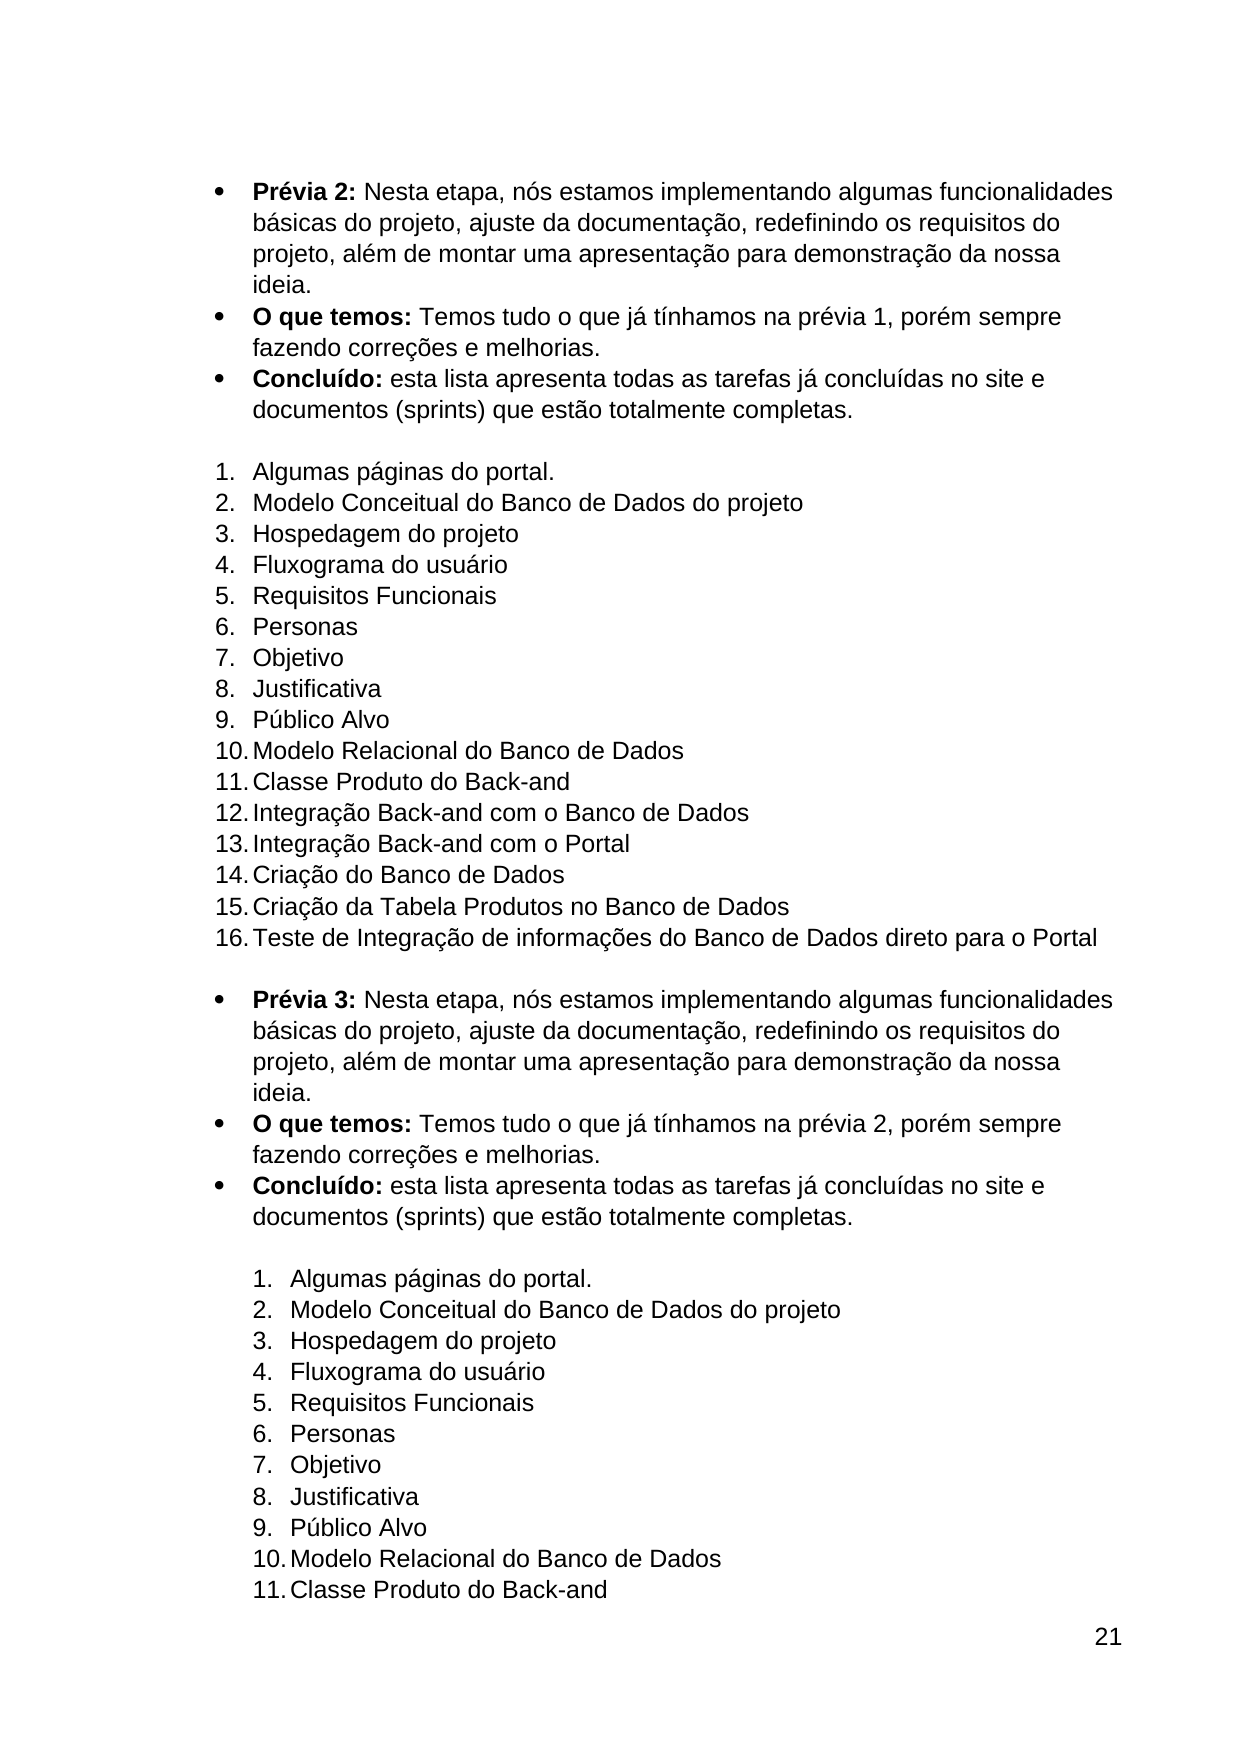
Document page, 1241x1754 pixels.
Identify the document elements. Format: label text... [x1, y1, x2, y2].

list Algumas páginas do portal. [252, 1264, 1122, 1293]
list Requisitos Funcionais [252, 1388, 1122, 1417]
list Personas [215, 612, 1122, 641]
text O que temos: Temos tudo o que já tínhamos na prévia 2, porém sempre fazendo correções e melhorias. [215, 1109, 1122, 1169]
list Modelo Relacional do Banco de Dados [215, 736, 1122, 765]
text Prévia 3: Nesta etapa, nós estamos implementando algumas funcionalidades básicas do projeto, ajuste da documentação, redefinindo os requisitos do projeto, além de montar uma apresentação para demonstração da nossa ideia. [215, 984, 1122, 1107]
list Justificativa [252, 1482, 1122, 1510]
list Integração Back-and com o Portal [215, 829, 1122, 858]
list Hospedagem do projeto [252, 1326, 1122, 1355]
list Personas [252, 1419, 1122, 1448]
list Fluxograma do usuário [252, 1357, 1122, 1386]
list Classe Produto do Back-and [215, 767, 1122, 796]
list Requisitos Funcionais [215, 581, 1122, 610]
list Modelo Relacional do Banco de Dados [252, 1544, 1122, 1572]
list Fluxograma do usuário [215, 550, 1122, 579]
list Teste de Integração de informações do Banco de Dados direto para o Portal [215, 922, 1122, 951]
text Concluído: esta lista apresenta todas as tarefas já concluídas no site e documentos (sprints) que estão totalmente completas. [215, 364, 1122, 423]
list Objetivo [215, 643, 1122, 672]
list Criação do Banco de Dados [215, 860, 1122, 889]
list Algumas páginas do portal. [215, 457, 1122, 486]
text Prévia 2: Nesta etapa, nós estamos implementando algumas funcionalidades básicas do projeto, ajuste da documentação, redefinindo os requisitos do projeto, além de montar uma apresentação para demonstração da nossa ideia. [215, 177, 1122, 299]
text O que temos: Temos tudo o que já tínhamos na prévia 1, porém sempre fazendo correções e melhorias. [215, 301, 1122, 361]
text Concluído: esta lista apresenta todas as tarefas já concluídas no site e documentos (sprints) que estão totalmente completas. [215, 1171, 1122, 1231]
list Público Alvo [252, 1513, 1122, 1541]
list Classe Produto do Back-and [252, 1575, 1122, 1603]
list Hospedagem do projeto [215, 519, 1122, 548]
list Objetivo [252, 1451, 1122, 1479]
list Público Alvo [215, 705, 1122, 734]
list Justificativa [215, 674, 1122, 703]
list Modelo Conceitual do Banco de Dados do projeto [215, 488, 1122, 517]
list Modelo Conceitual do Banco de Dados do projeto [252, 1295, 1122, 1324]
list Criação da Tabela Produtos no Banco de Dados [215, 891, 1122, 920]
list Integração Back-and com o Banco de Dados [215, 798, 1122, 827]
